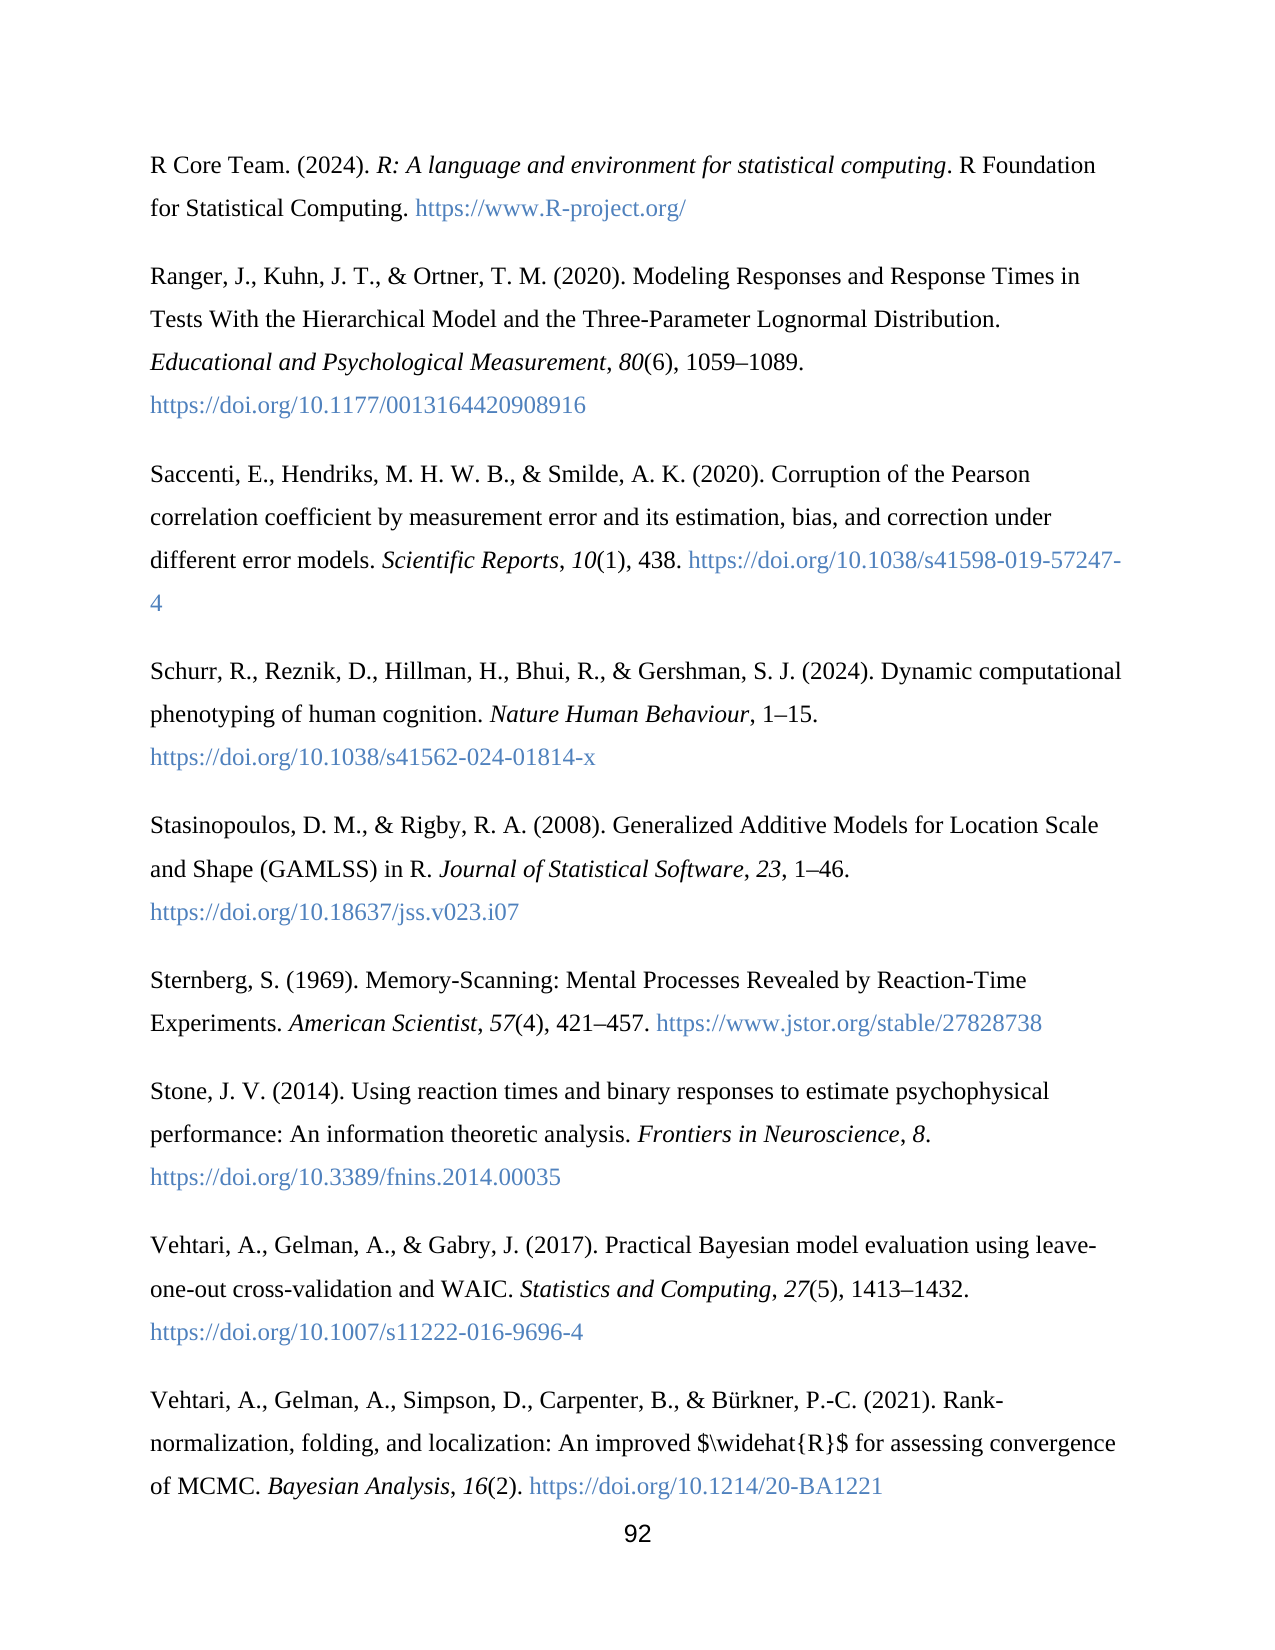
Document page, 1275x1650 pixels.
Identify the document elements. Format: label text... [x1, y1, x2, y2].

text R Core Team. (2024). R: A language and environment for statistical computing. R Foundation for Statistical Computing. https://www.R-project.org/ [150, 150, 1125, 222]
text Ranger, J., Kuhn, J. T., & Ortner, T. M. (2020). Modeling Responses and Response Times in Tests With the Hierarchical Model and the Three-Parameter Lognormal Distribution. Educational and Psychological Measurement, 80(6), 1059–1089. https://doi.org/10.1177/0013164420908916 [150, 261, 1125, 419]
text Schurr, R., Reznik, D., Hillman, H., Bhui, R., & Gershman, S. J. (2024). Dynamic computational phenotyping of human cognition. Nature Human Behaviour, 1–15. https://doi.org/10.1038/s41562-024-01814-x [150, 656, 1125, 771]
text Vehtari, A., Gelman, A., Simpson, D., Carpenter, B., & Bürkner, P.-C. (2021). Rank-normalization, folding, and localization: An improved $\widehat{R}$ for assessing convergence of MCMC. Bayesian Analysis, 16(2). https://doi.org/10.1214/20-BA1221 [150, 1385, 1125, 1500]
text Vehtari, A., Gelman, A., & Gabry, J. (2017). Practical Bayesian model evaluation using leave-one-out cross-validation and WAIC. Statistics and Computing, 27(5), 1413–1432. https://doi.org/10.1007/s11222-016-9696-4 [150, 1231, 1125, 1346]
text Stasinopoulos, D. M., & Rigby, R. A. (2008). Generalized Additive Models for Location Scale and Shape (GAMLSS) in R. Journal of Statistical Software, 23, 1–46. https://doi.org/10.18637/jss.v023.i07 [150, 811, 1125, 926]
text Stone, J. V. (2014). Using reaction times and binary responses to estimate psychophysical performance: An information theoretic analysis. Frontiers in Neuroscience, 8. https://doi.org/10.3389/fnins.2014.00035 [150, 1076, 1125, 1191]
text Sternberg, S. (1969). Memory-Scanning: Mental Processes Revealed by Reaction-Time Experiments. American Scientist, 57(4), 421–457. https://www.jstor.org/stable/27828738 [150, 965, 1125, 1037]
text Saccenti, E., Hendriks, M. H. W. B., & Smilde, A. K. (2020). Corruption of the Pearson correlation coefficient by measurement error and its estimation, bias, and correction under different error models. Scientific Reports, 10(1), 438. https://doi.org/10.1038/s41598-019-57247-4 [150, 459, 1125, 617]
